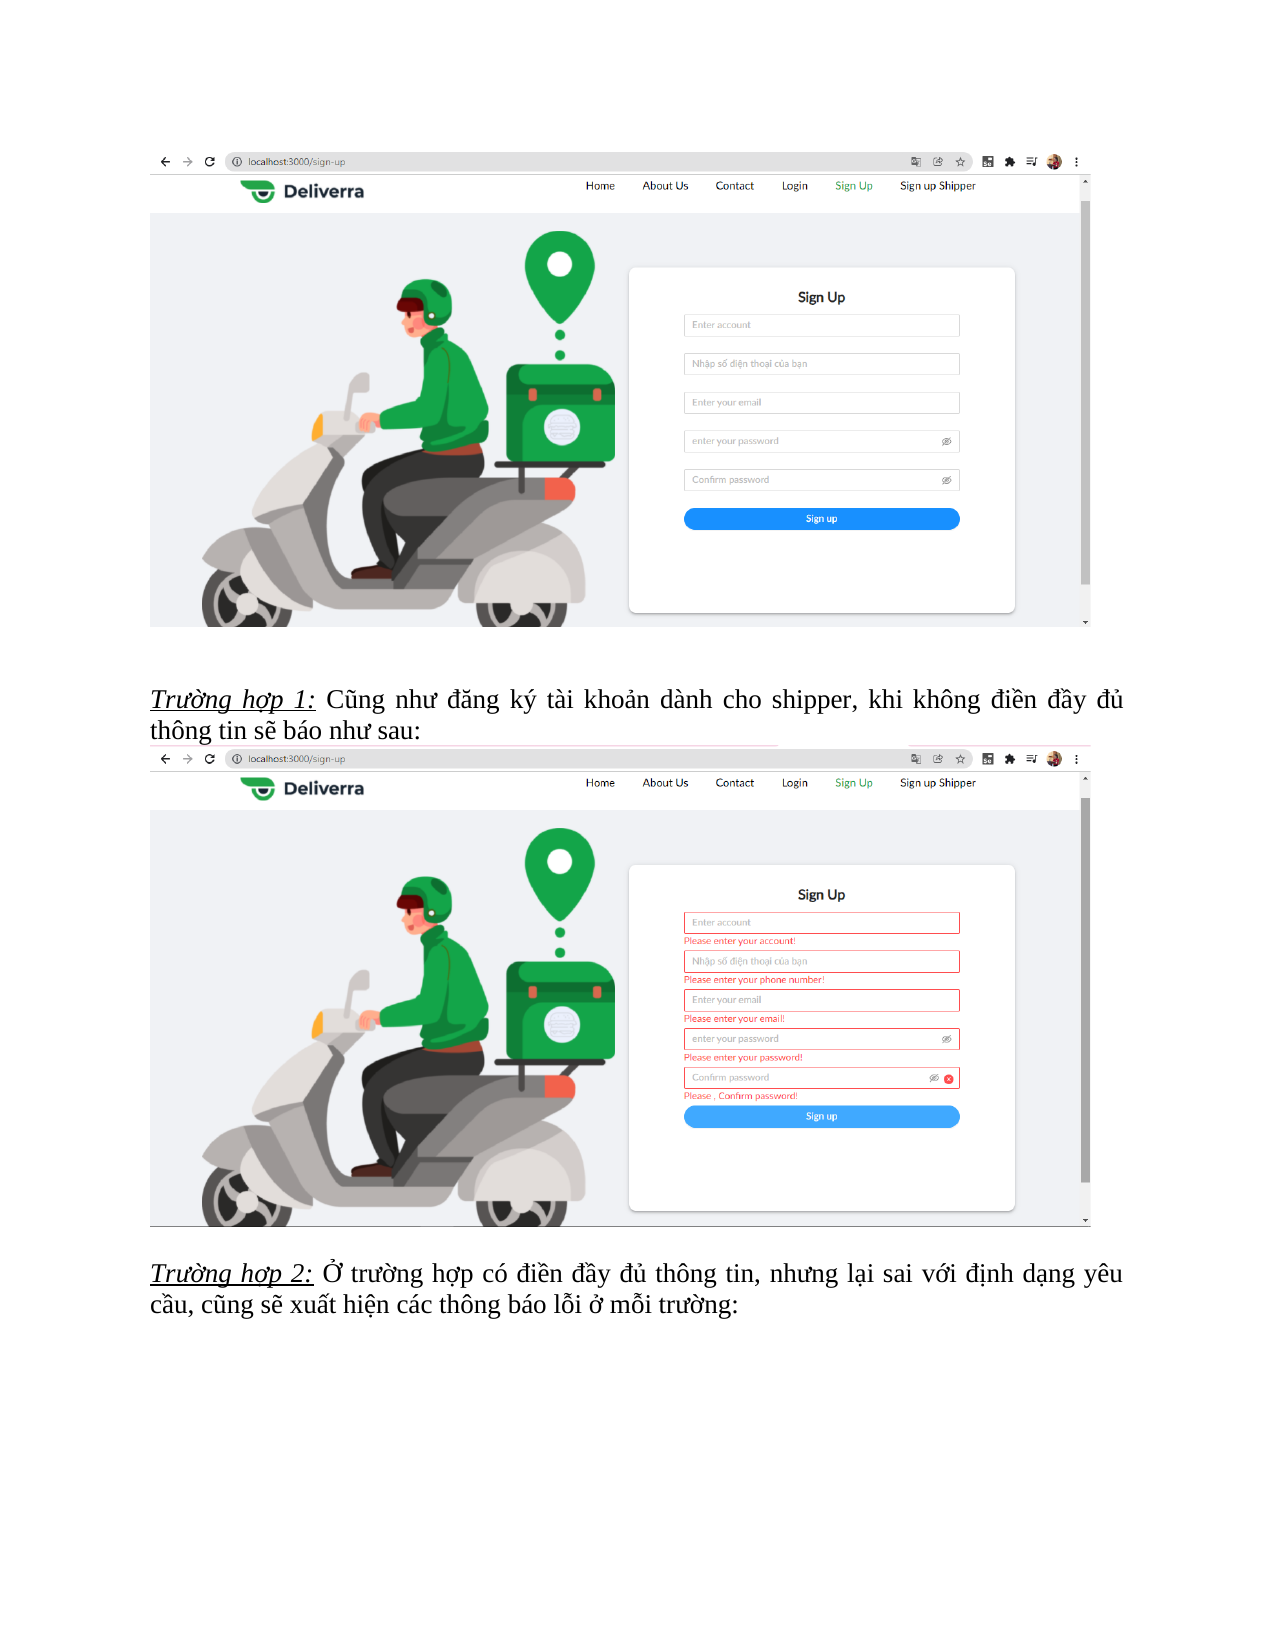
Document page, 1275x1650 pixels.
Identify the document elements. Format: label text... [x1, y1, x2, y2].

text Trường hợp 2: Ở trường hợp có điền đầy đủ thông tin, nhưng lại sai với định dạng yêu cầu, cũng sẽ xuất hiện các thông báo lỗi ở mỗi trường: [150, 1257, 1125, 1320]
picture [150, 150, 1091, 627]
picture [150, 745, 1091, 1227]
text Trường hợp 1: Cũng như đăng ký tài khoản dành cho shipper, khi không điền đầy đủ thông tin sẽ báo như sau: [150, 683, 1125, 745]
